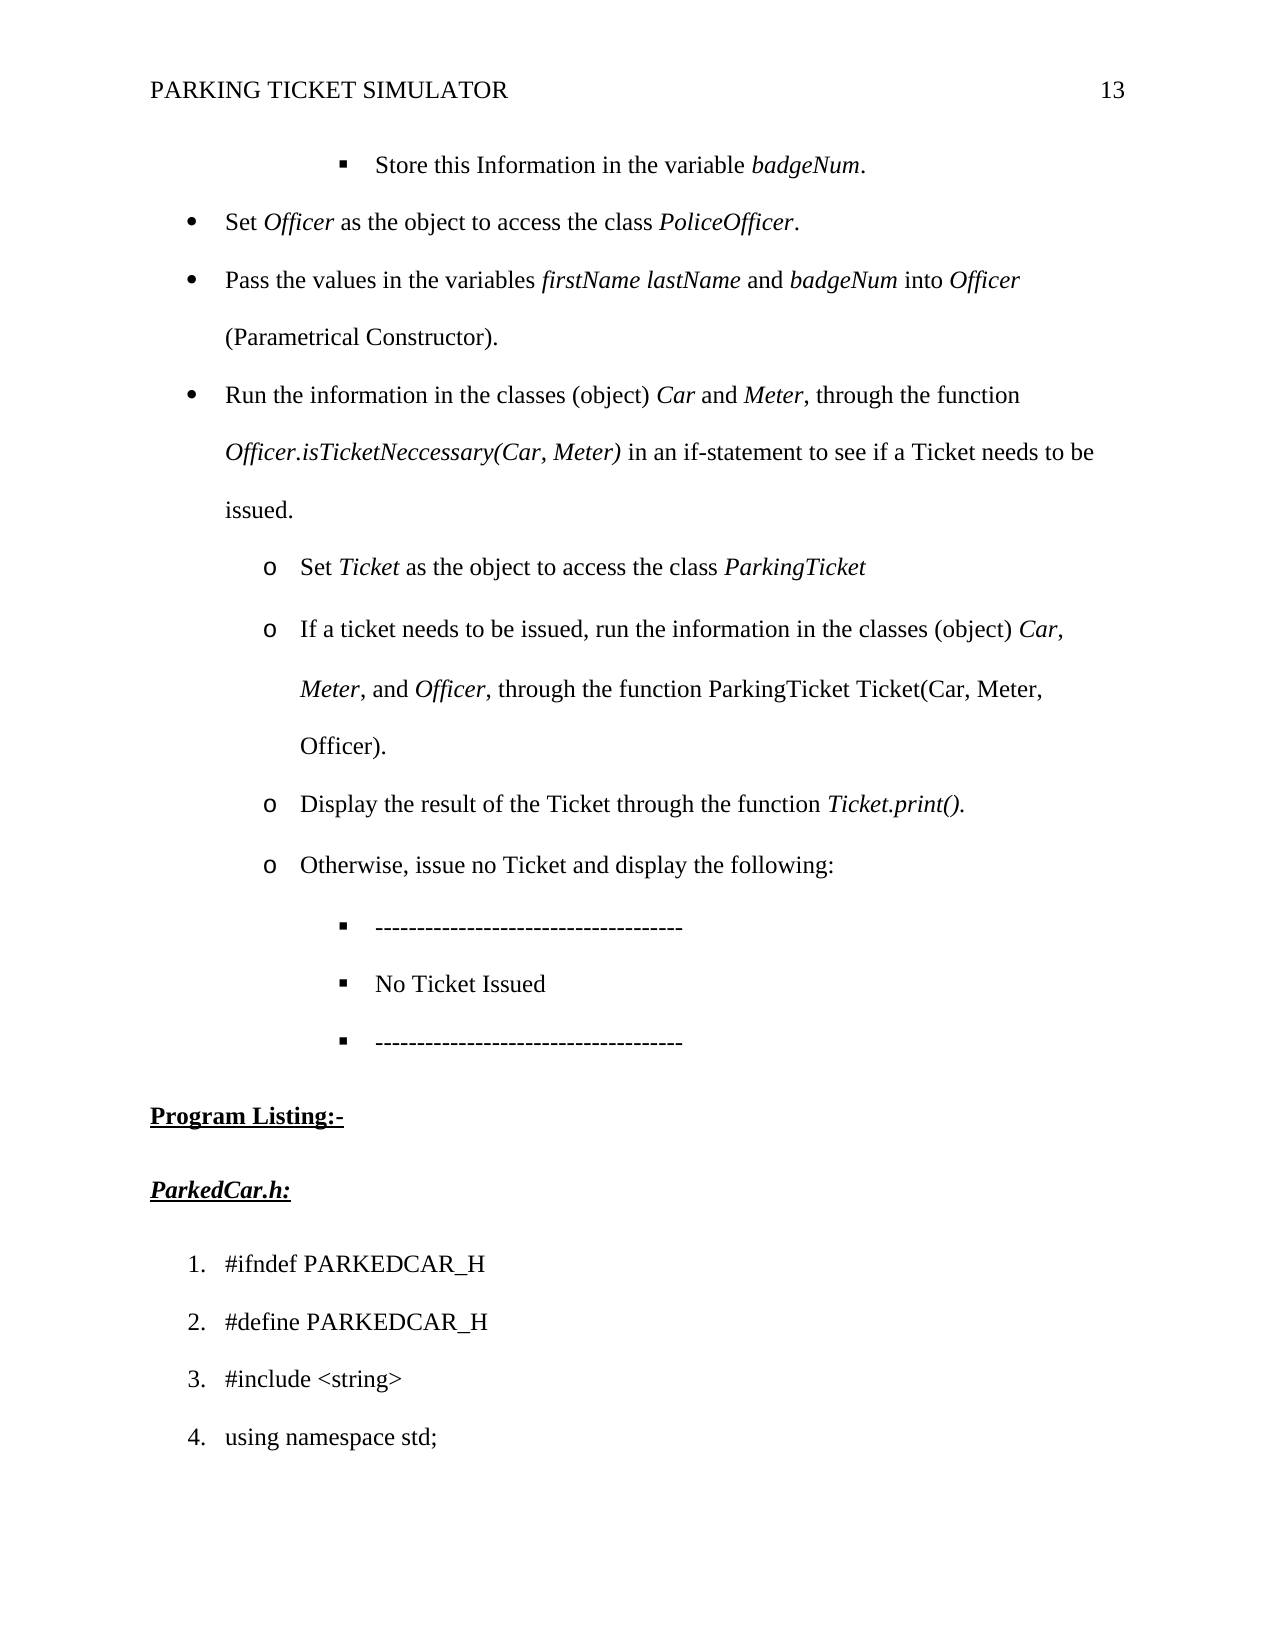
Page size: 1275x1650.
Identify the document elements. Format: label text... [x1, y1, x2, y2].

text Program Listing:- [150, 1101, 1125, 1130]
list ------------------------------------- [337, 1027, 1125, 1056]
list Set Officer as the object to access the class PoliceOfficer. [187, 207, 1125, 236]
list Otherwise, issue no Ticket and display the following: [262, 850, 1125, 881]
list Run the information in the classes (object) Car and Meter, through the function Officer.isTicketNeccessary(Car, Meter) in an if-statement to see if a Ticket needs to be issued. [187, 380, 1125, 524]
list using namespace std; [187, 1422, 1125, 1451]
list #ifndef PARKEDCAR_H [187, 1249, 1125, 1278]
list Pass the values in the variables firstName lastName and badgeNum into Officer (Parametrical Constructor). [187, 265, 1125, 351]
list ------------------------------------- [337, 912, 1125, 941]
list Set Ticket as the object to access the class ParkingTicket [262, 552, 1125, 583]
list No Ticket Issued [337, 969, 1125, 998]
list #include <string> [187, 1364, 1125, 1393]
list Display the result of the Ticket through the function Ticket.print(). [262, 789, 1125, 819]
list #define PARKEDCAR_H [187, 1307, 1125, 1336]
list Store this Information in the variable badgeNum. [337, 150, 1125, 179]
list If a ticket needs to be issued, run the information in the classes (object) Car, Meter, and Officer, through the function ParkingTicket Ticket(Car, Meter, Officer). [262, 614, 1125, 760]
text ParkedCar.h: [150, 1175, 1125, 1204]
